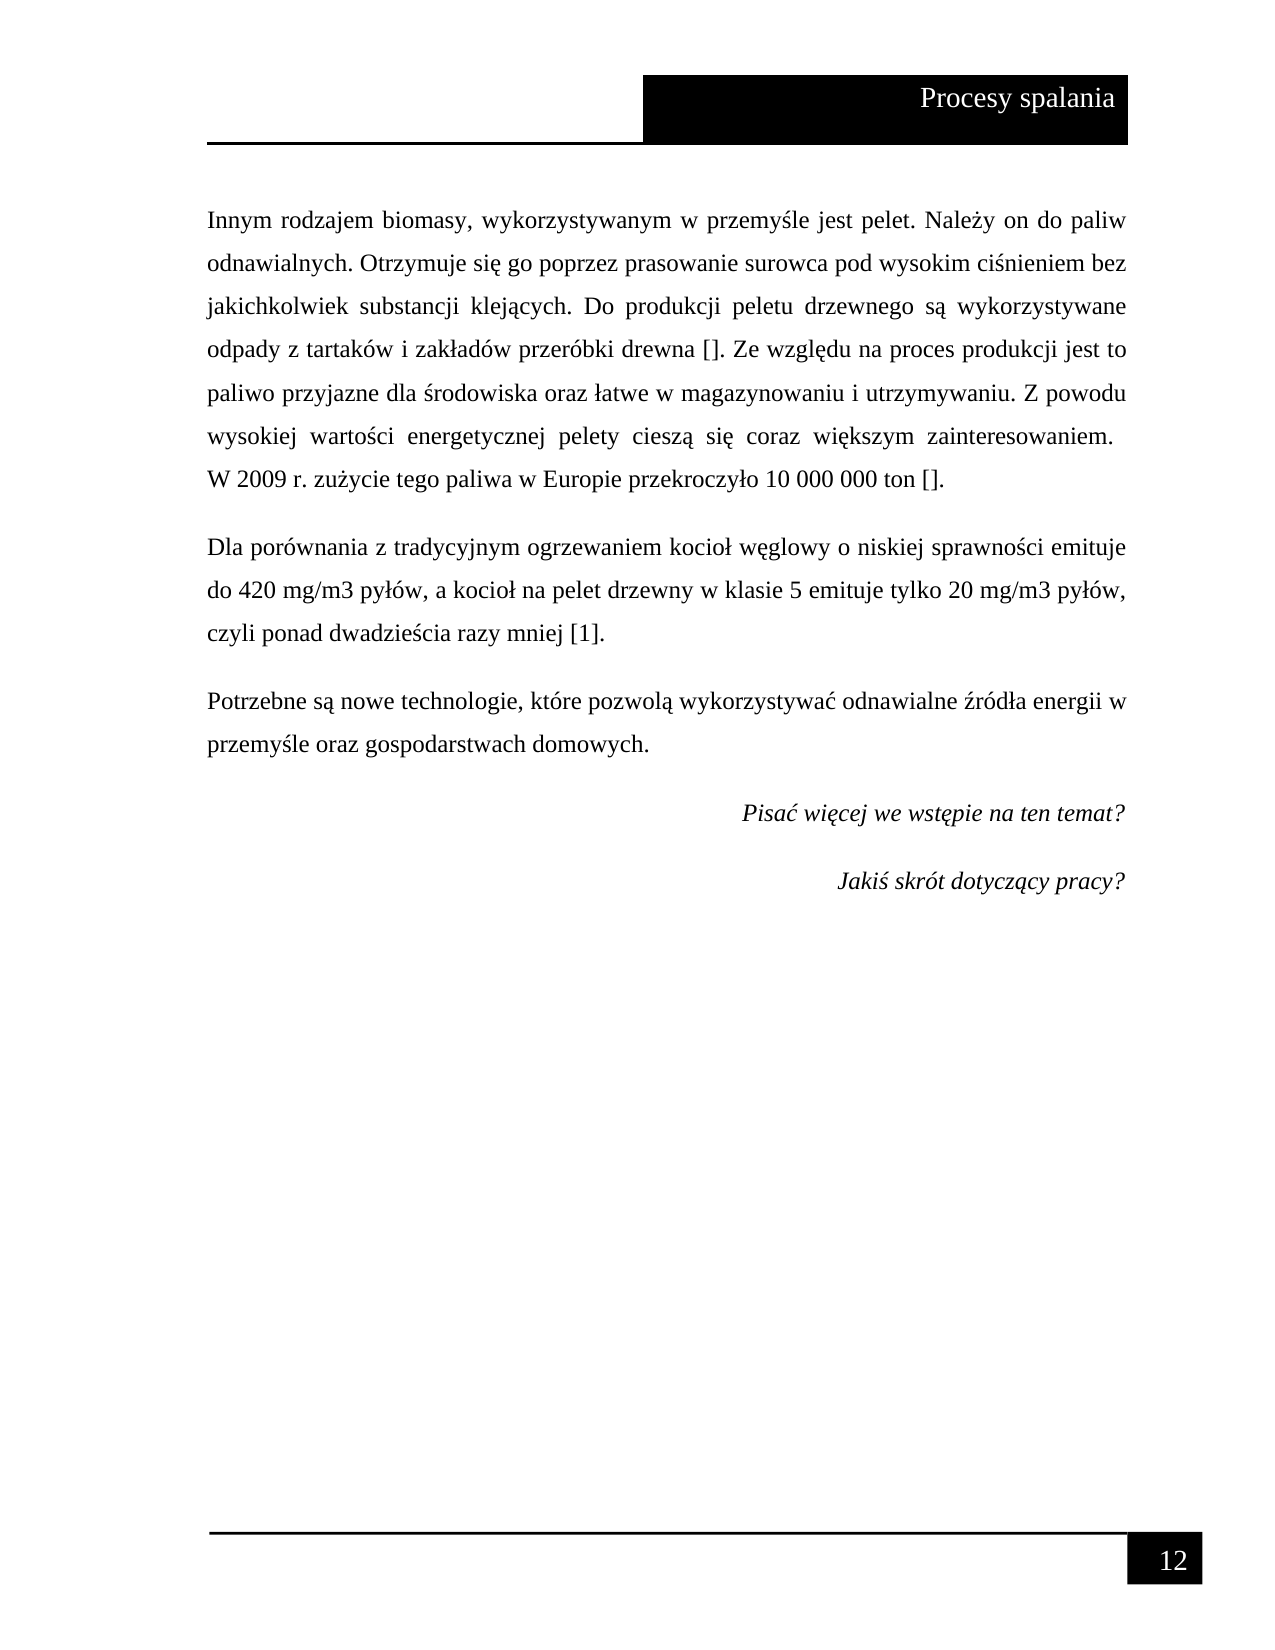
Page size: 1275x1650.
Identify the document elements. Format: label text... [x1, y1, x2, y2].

text Potrzebne są nowe technologie, które pozwolą wykorzystywać odnawialne źródła energii w przemyśle oraz gospodarstwach domowych. [207, 686, 1127, 758]
text Jakiś skrót dotyczący pracy? [207, 866, 1127, 894]
text Innym rodzajem biomasy, wykorzystywanym w przemyśle jest pelet. Należy on do paliw odnawialnych. Otrzymuje się go poprzez prasowanie surowca pod wysokim ciśnieniem bez jakichkolwiek substancji klejących. Do produkcji peletu drzewnego są wykorzystywane odpady z tartaków i zakładów przeróbki drewna []. Ze względu na proces produkcji jest to paliwo przyjazne dla środowiska oraz łatwe w magazynowaniu i utrzymywaniu. Z powodu wysokiej wartości energetycznej pelety cieszą się coraz większym zainteresowaniem. W 2009 r. zużycie tego paliwa w Europie przekroczyło 10 000 000 ton []. [207, 205, 1127, 493]
text Pisać więcej we wstępie na ten temat? [207, 798, 1127, 826]
text Dla porównania z tradycyjnym ogrzewaniem kocioł węglowy o niskiej sprawności emituje do 420 mg/m3 pyłów, a kocioł na pelet drzewny w klasie 5 emituje tylko 20 mg/m3 pyłów, czyli ponad dwadzieścia razy mniej [1]. [207, 532, 1127, 647]
